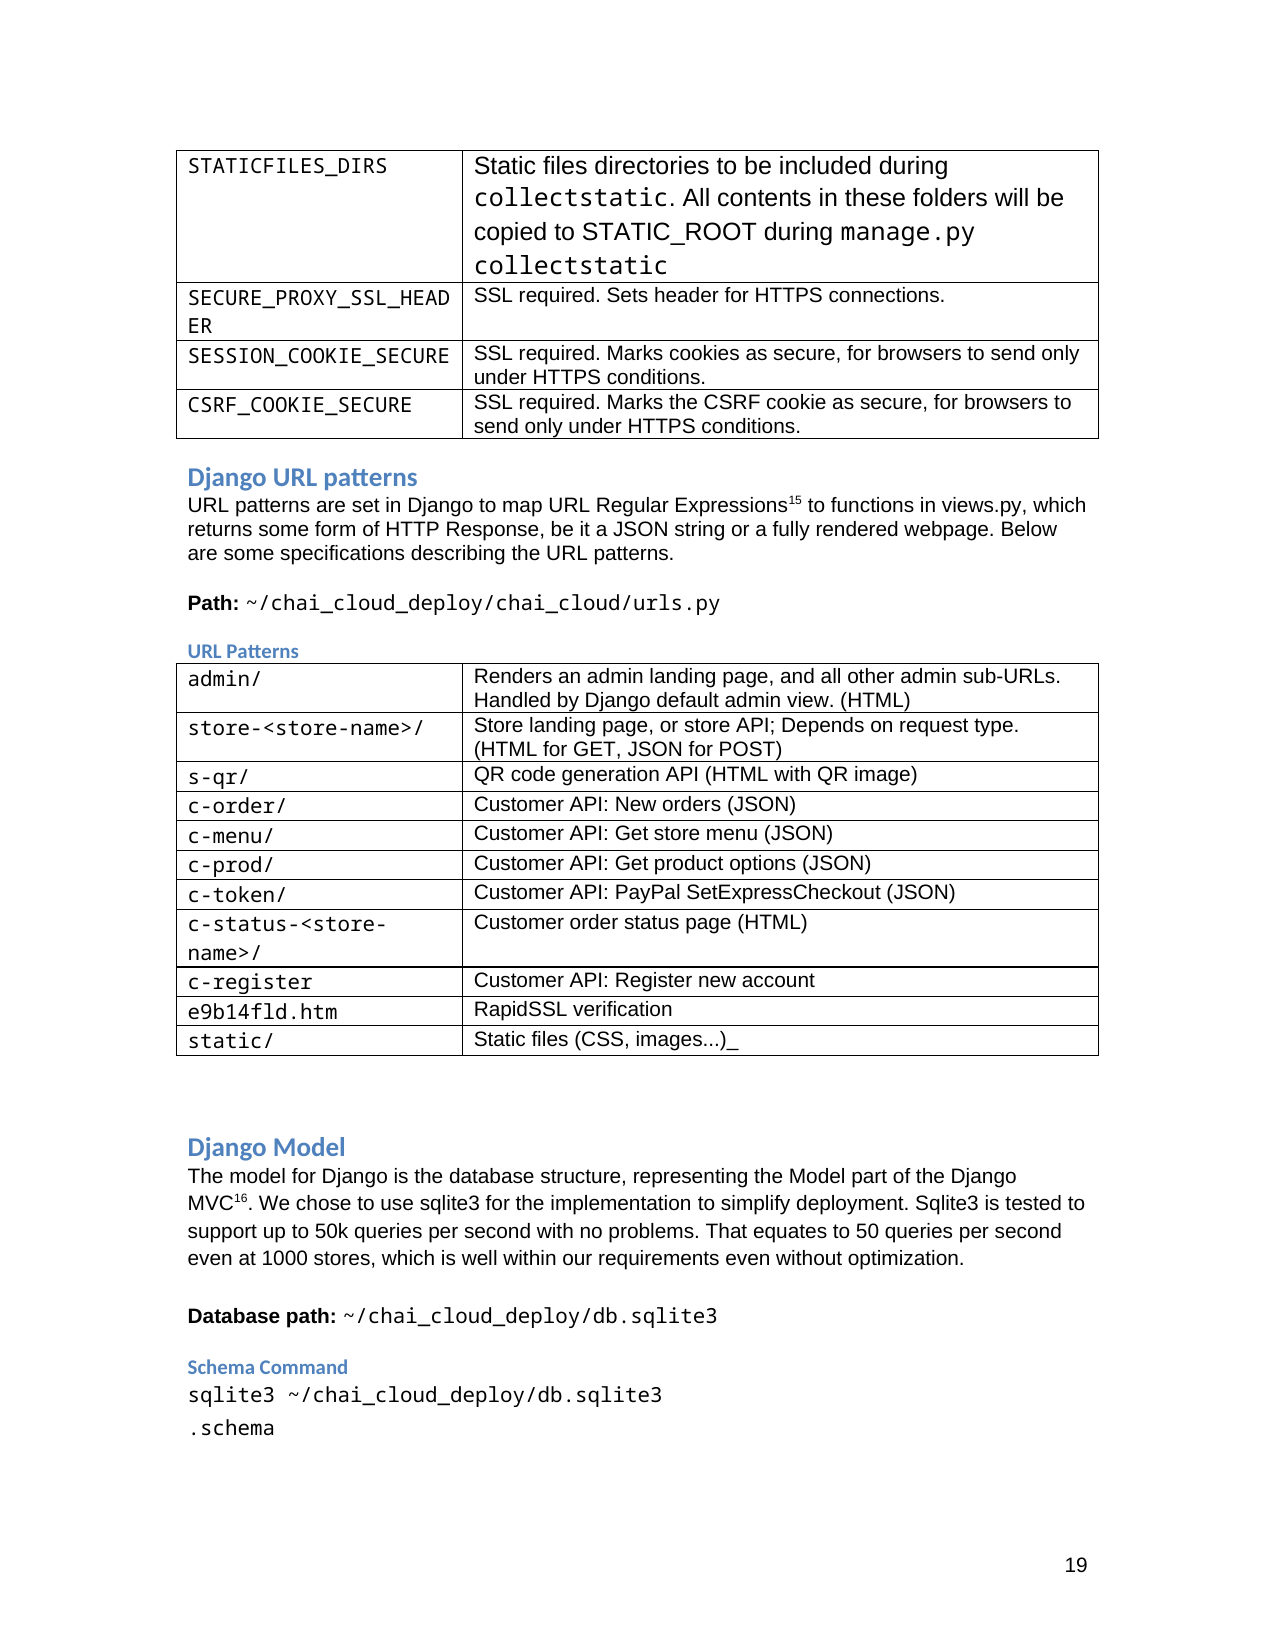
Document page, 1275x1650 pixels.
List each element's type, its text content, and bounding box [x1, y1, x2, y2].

table_cell Store landing page, or store API; Depends on request type. (HTML for GET, JSON for POST) [463, 713, 1098, 761]
table_cell SESSION_COOKIE_SECURE [177, 341, 462, 389]
table_cell c-status-<store-name>/ [177, 910, 462, 966]
table_cell Customer API: New orders (JSON) [463, 792, 1098, 820]
text sqlite3 ~/chai_cloud_deploy/db.sqlite3 [187, 1380, 1087, 1408]
table_cell e9b14fld.htm [177, 997, 462, 1025]
subtitle Schema Command [187, 1354, 1087, 1380]
table_cell s-qr/ [177, 762, 462, 791]
table_cell Customer order status page (HTML) [463, 910, 1098, 966]
table_cell Customer API: Get product options (JSON) [463, 851, 1098, 879]
table_cell RapidSSL verification [463, 997, 1098, 1025]
subtitle Django URL patterns [187, 460, 1087, 493]
table_cell Customer API: Register new account [463, 968, 1098, 996]
table_cell CSRF_COOKIE_SECURE [177, 390, 462, 438]
table_cell Customer API: PayPal SetExpressCheckout (JSON) [463, 880, 1098, 908]
table_cell Static files (CSS, images...)_ [463, 1026, 1098, 1055]
table_cell Static files directories to be included during collectstatic. All contents in these folders will be copied to STATIC_ROOT during manage.py collectstatic [463, 151, 1098, 282]
table_cell SSL required. Sets header for HTTPS connections. [463, 283, 1098, 340]
table_cell STATICFILES_DIRS [177, 151, 462, 282]
text .schema [187, 1413, 1087, 1441]
text Path: ~/chai_cloud_deploy/chai_cloud/urls.py [187, 588, 1087, 617]
table_cell SECURE_PROXY_SSL_HEADER [177, 283, 462, 340]
table_header admin/ [177, 664, 462, 712]
table_cell SSL required. Marks cookies as secure, for browsers to send only under HTTPS conditions. [463, 341, 1098, 389]
table_cell c-menu/ [177, 821, 462, 849]
table_cell Customer API: Get store menu (JSON) [463, 821, 1098, 849]
table_header Renders an admin landing page, and all other admin sub-URLs. Handled by Django default admin view. (HTML) [463, 664, 1098, 712]
table_cell c-register [177, 968, 462, 996]
text Database path: ~/chai_cloud_deploy/db.sqlite3 [187, 1301, 1087, 1329]
table_cell QR code generation API (HTML with QR image) [463, 762, 1098, 791]
text The model for Django is the database structure, representing the Model part of the Django MVC16. We chose to use sqlite3 for the implementation to simplify deployment. Sqlite3 is tested to support up to 50k queries per second with no problems. That equates to 50 queries per second even at 1000 stores, which is well within our requirements even without optimization. [187, 1164, 1087, 1270]
table_cell c-prod/ [177, 851, 462, 879]
table_cell SSL required. Marks the CSRF cookie as secure, for browsers to send only under HTTPS conditions. [463, 390, 1098, 438]
subtitle URL Patterns [187, 638, 1087, 663]
table_cell c-token/ [177, 880, 462, 908]
table_cell c-order/ [177, 792, 462, 820]
text URL patterns are set in Django to map URL Regular Expressions15 to functions in views.py, which returns some form of HTTP Response, be it a JSON string or a fully rendered webpage. Below are some specifications describing the URL patterns. [187, 493, 1087, 564]
subtitle Django Model [187, 1131, 1087, 1164]
table_cell store-<store-name>/ [177, 713, 462, 761]
table_cell static/ [177, 1026, 462, 1055]
